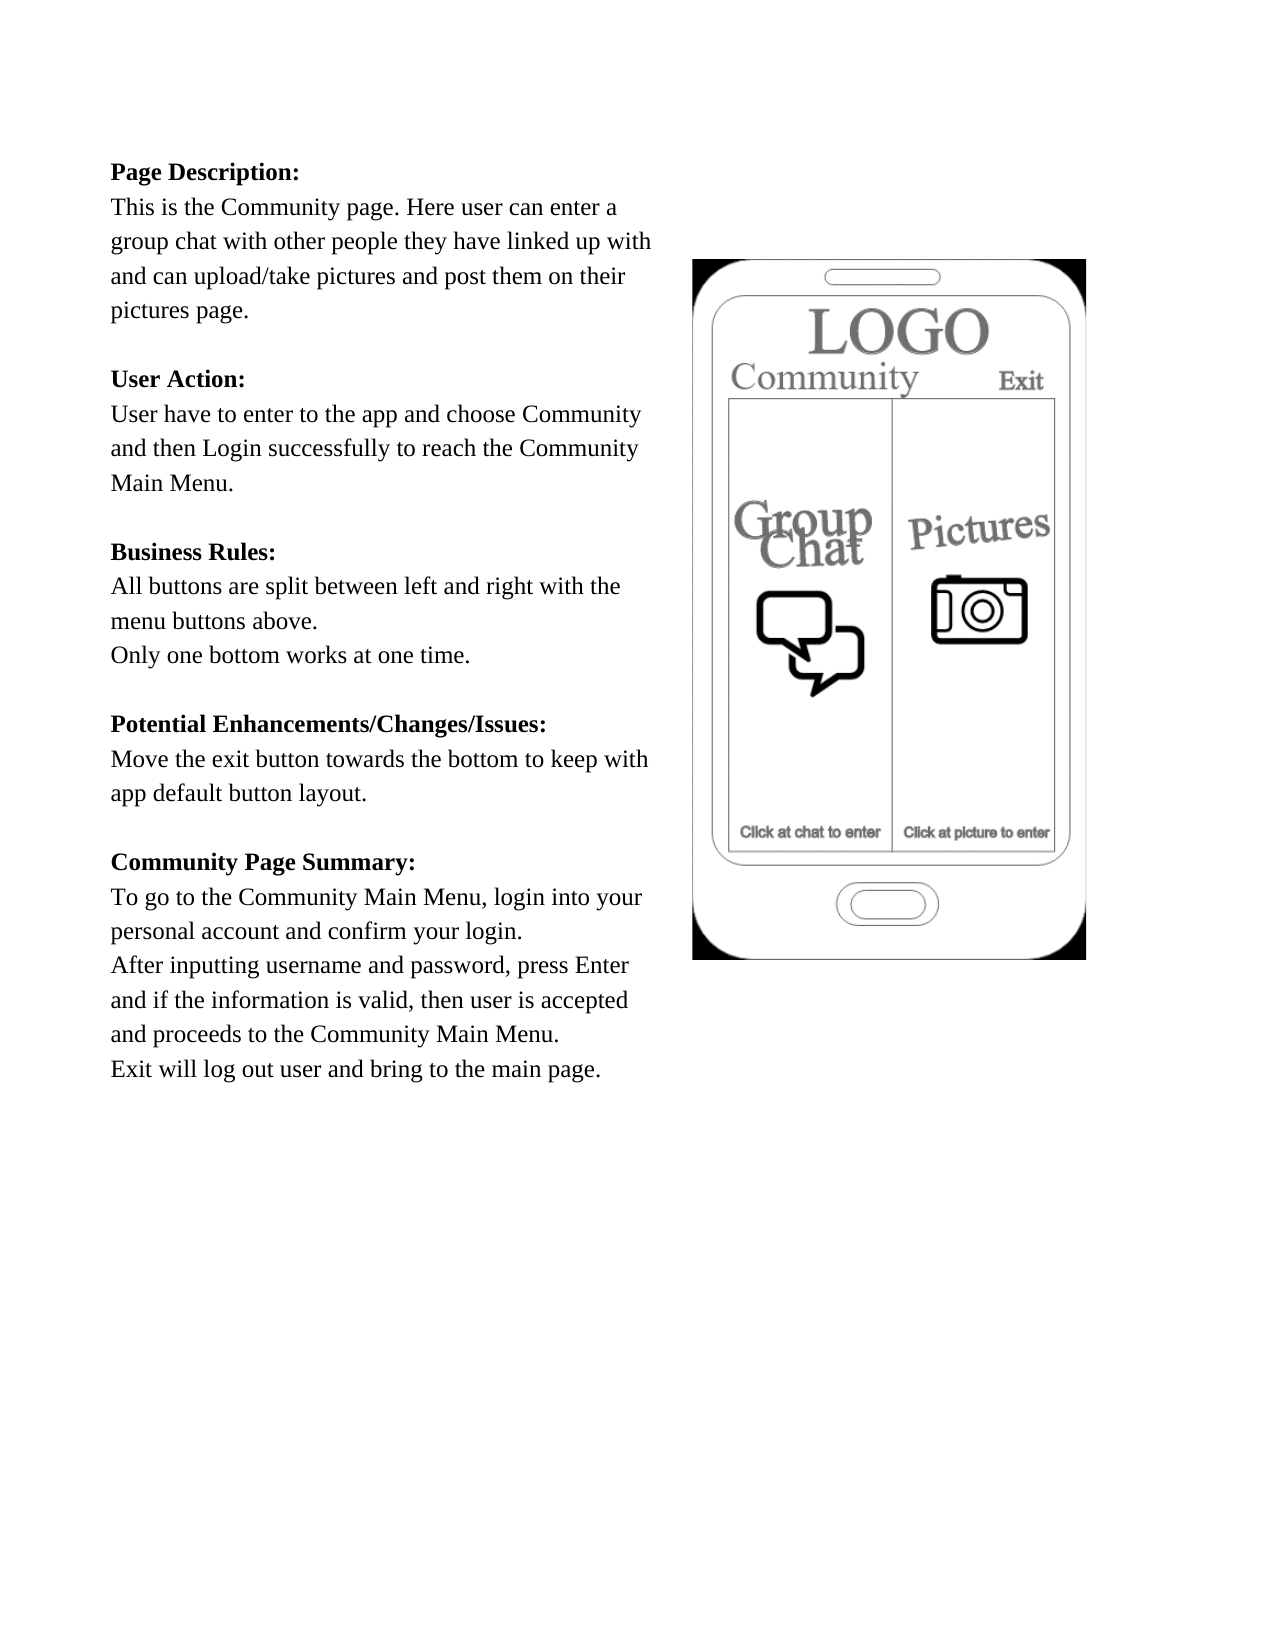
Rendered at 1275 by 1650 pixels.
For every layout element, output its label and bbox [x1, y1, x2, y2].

picture [692, 259, 1087, 960]
